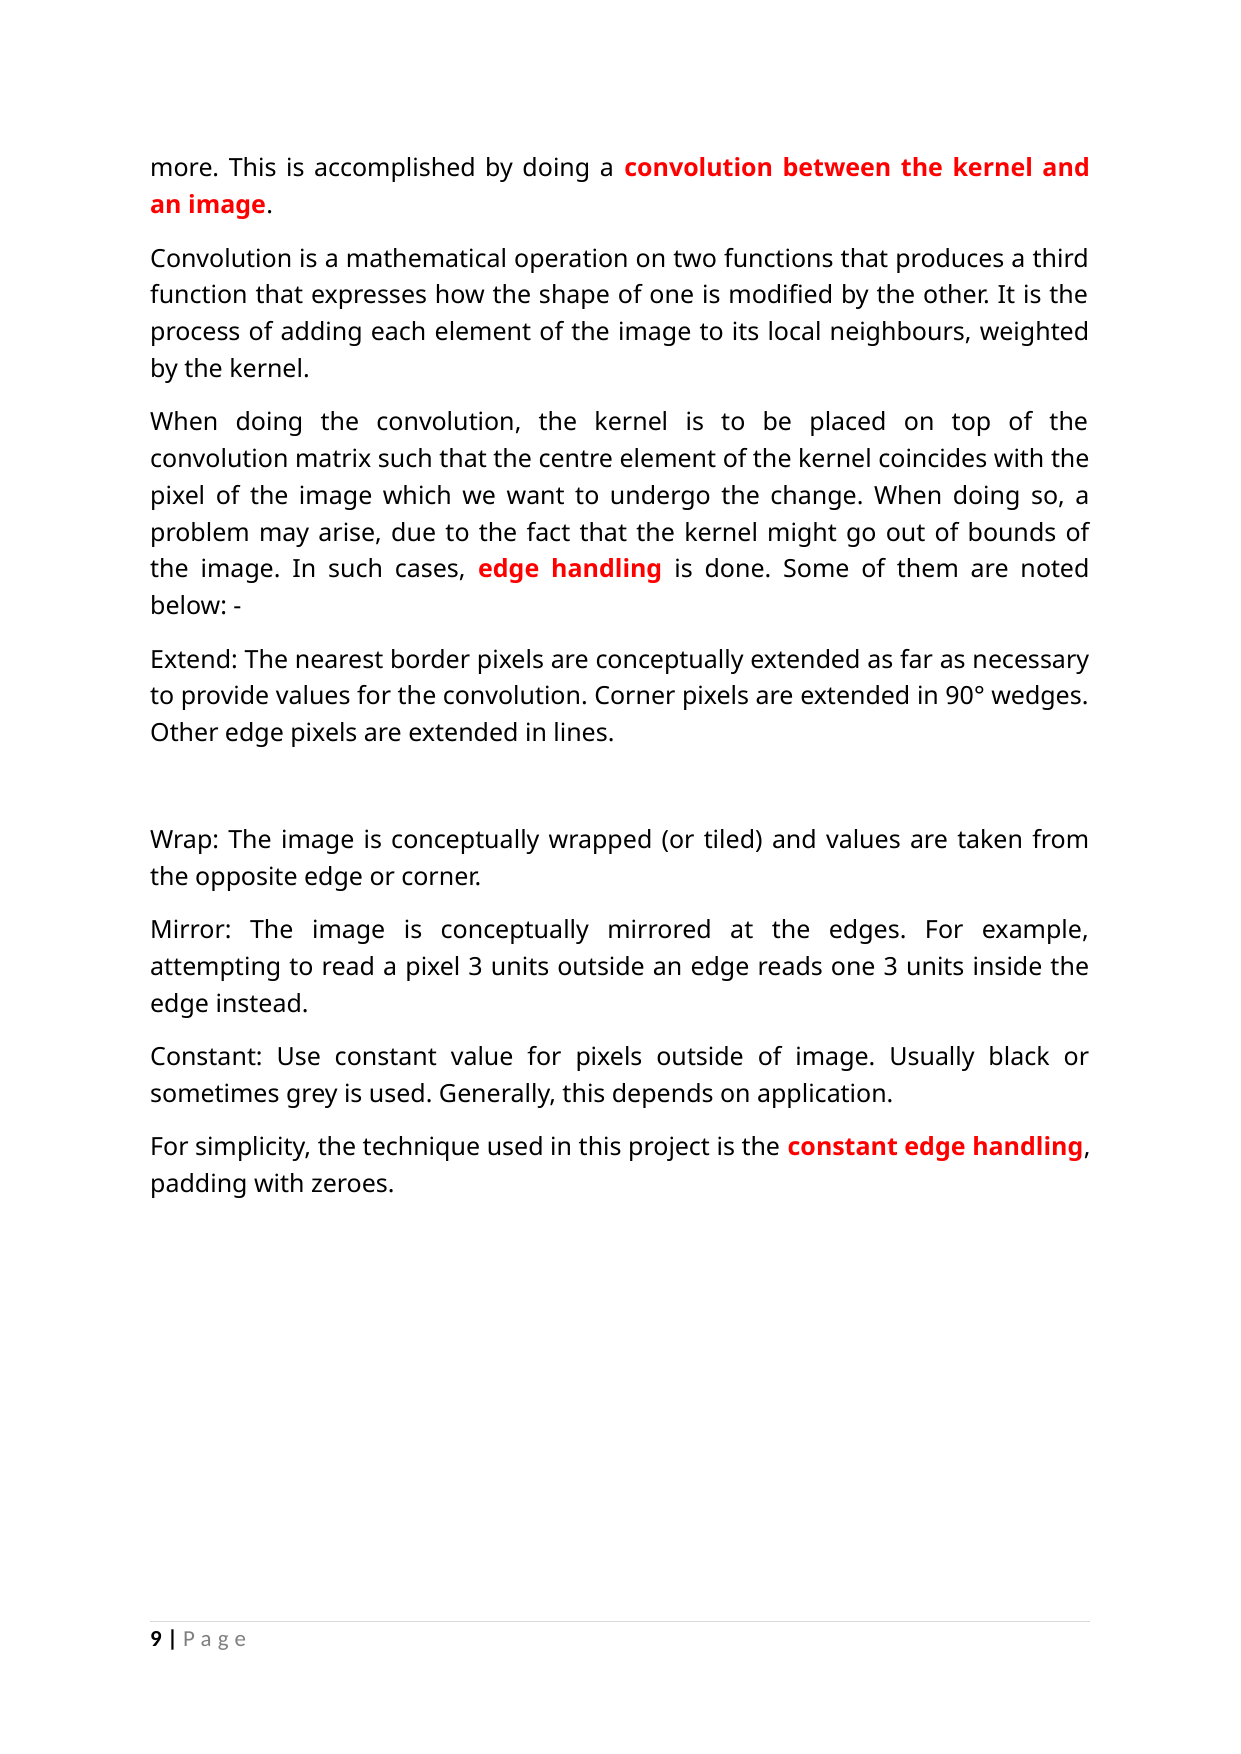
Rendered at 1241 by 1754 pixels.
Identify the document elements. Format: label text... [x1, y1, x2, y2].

text Mirror: The image is conceptually mirrored at the edges. For example, attempting to read a pixel 3 units outside an edge reads one 3 units inside the edge instead. [150, 912, 1090, 1019]
text Wrap: The image is conceptually wrapped (or tiled) and values are taken from the opposite edge or corner. [150, 822, 1090, 892]
text Extend: The nearest border pixels are conceptually extended as far as necessary to provide values for the convolution. Corner pixels are extended in 90° wedges. Other edge pixels are extended in lines. [150, 641, 1090, 749]
text Constant: Use constant value for pixels outside of image. Usually black or sometimes grey is used. Generally, this depends on application. [150, 1039, 1090, 1110]
text Convolution is a mathematical operation on two functions that produces a third function that expresses how the shape of one is modified by the other. It is the process of adding each element of the image to its local neighbours, weighted by the kernel. [150, 240, 1090, 384]
text When doing the convolution, the kernel is to be placed on top of the convolution matrix such that the centre element of the kernel coincides with the pixel of the image which we want to undergo the change. When doing so, a problem may arise, due to the fact that the kernel might go out of bounds of the image. In such cases, edge handling is done. Some of them are noted below: - [150, 404, 1090, 622]
text For simplicity, the technique used in this project is the constant edge handling, padding with zeroes. [150, 1129, 1090, 1200]
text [150, 150, 1090, 221]
